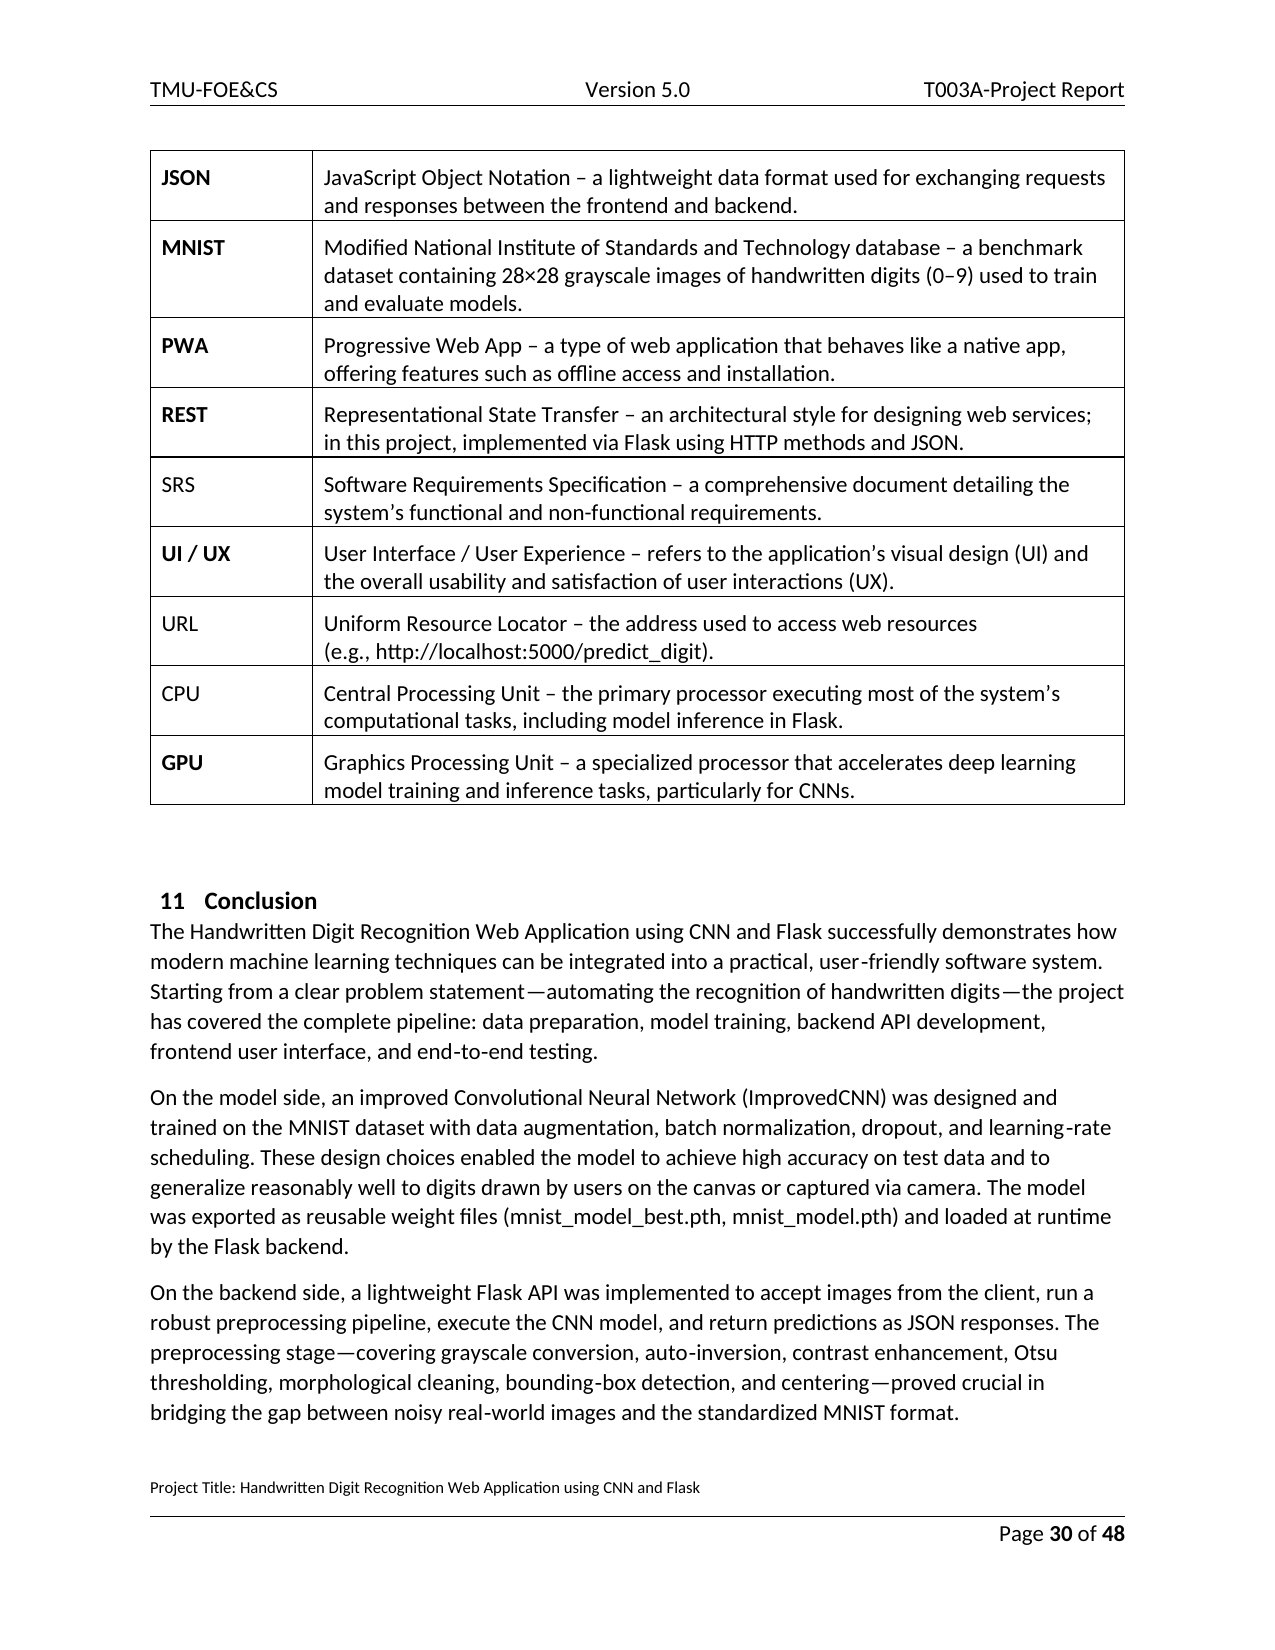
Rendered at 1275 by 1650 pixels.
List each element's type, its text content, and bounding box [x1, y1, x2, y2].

table_cell CPU [151, 666, 312, 735]
table_cell MNIST [151, 221, 312, 317]
table_cell PWA [151, 318, 312, 387]
text On the backend side, a lightweight Flask API was implemented to accept images from the client, run a robust preprocessing pipeline, execute the CNN model, and return predictions as JSON responses. The preprocessing stage—covering grayscale conversion, auto‑inversion, contrast enhancement, Otsu thresholding, morphological cleaning, bounding‑box detection, and centering—proved crucial in bridging the gap between noisy real‑world images and the standardized MNIST format. [150, 1278, 1125, 1426]
table_cell Graphics Processing Unit – a specialized processor that accelerates deep learning model training and inference tasks, particularly for CNNs. [313, 736, 1124, 804]
table_cell SRS [151, 458, 312, 526]
table_cell JavaScript Object Notation – a lightweight data format used for exchanging requests and responses between the frontend and backend. [313, 151, 1124, 219]
table_cell Progressive Web App – a type of web application that behaves like a native app, offering features such as offline access and installation. [313, 318, 1124, 387]
table_cell REST [151, 388, 312, 456]
table_cell GPU [151, 736, 312, 804]
table_cell URL [151, 597, 312, 665]
table_cell Uniform Resource Locator – the address used to access web resources (e.g., http://localhost:5000/predict_digit). [313, 597, 1124, 665]
table_cell Central Processing Unit – the primary processor executing most of the system’s computational tasks, including model inference in Flask. [313, 666, 1124, 735]
table_cell Representational State Transfer – an architectural style for designing web services; in this project, implemented via Flask using HTTP methods and JSON. [313, 388, 1124, 456]
text On the model side, an improved Convolutional Neural Network (ImprovedCNN) was designed and trained on the MNIST dataset with data augmentation, batch normalization, dropout, and learning‑rate scheduling. These design choices enabled the model to achieve high accuracy on test data and to generalize reasonably well to digits drawn by users on the canvas or captured via camera. The model was exported as reusable weight files (mnist_model_best.pth, mnist_model.pth) and loaded at runtime by the Flask backend. [150, 1083, 1125, 1260]
text The Handwritten Digit Recognition Web Application using CNN and Flask successfully demonstrates how modern machine learning techniques can be integrated into a practical, user‑friendly software system. Starting from a clear problem statement—automating the recognition of handwritten digits—the project has covered the complete pipeline: data preparation, model training, backend API development, frontend user interface, and end‑to‑end testing. [150, 917, 1125, 1065]
table_cell User Interface / User Experience – refers to the application’s visual design (UI) and the overall usability and satisfaction of user interactions (UX). [313, 527, 1124, 596]
table_cell Modified National Institute of Standards and Technology database – a benchmark dataset containing 28×28 grayscale images of handwritten digits (0–9) used to train and evaluate models. [313, 221, 1124, 317]
table_cell Software Requirements Specification – a comprehensive document detailing the system’s functional and non-functional requirements. [313, 458, 1124, 526]
table_cell UI / UX [151, 527, 312, 596]
subtitle Conclusion [159, 885, 1125, 916]
table_cell JSON [151, 151, 312, 219]
